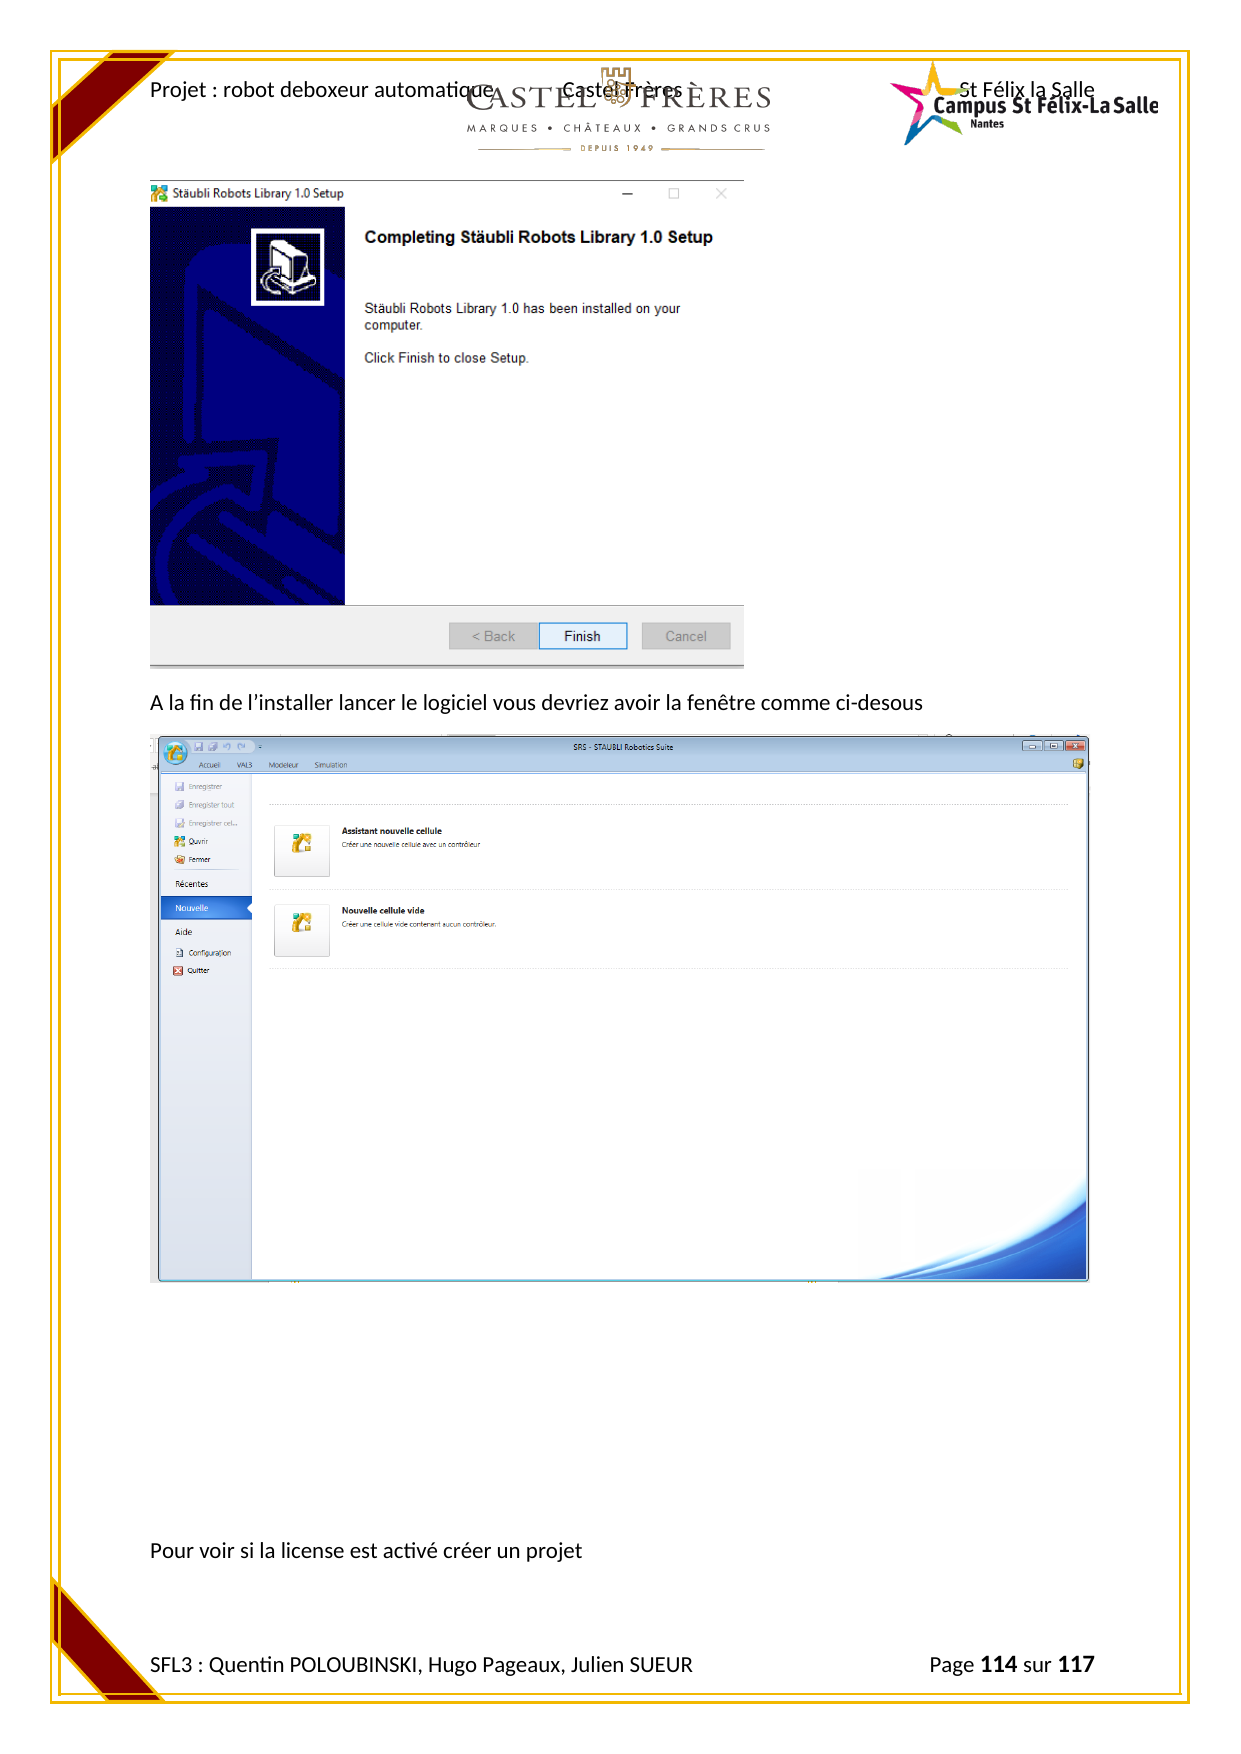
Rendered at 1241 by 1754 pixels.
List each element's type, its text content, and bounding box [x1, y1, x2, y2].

text Pour voir si la license est activé créer un projet [150, 1536, 1090, 1564]
picture [889, 60, 1158, 145]
picture [150, 180, 744, 669]
picture [460, 59, 773, 157]
picture [150, 734, 1091, 1283]
text A la fin de l’installer lancer le logiciel vous devriez avoir la fenêtre comme ci-desous [150, 688, 1090, 716]
